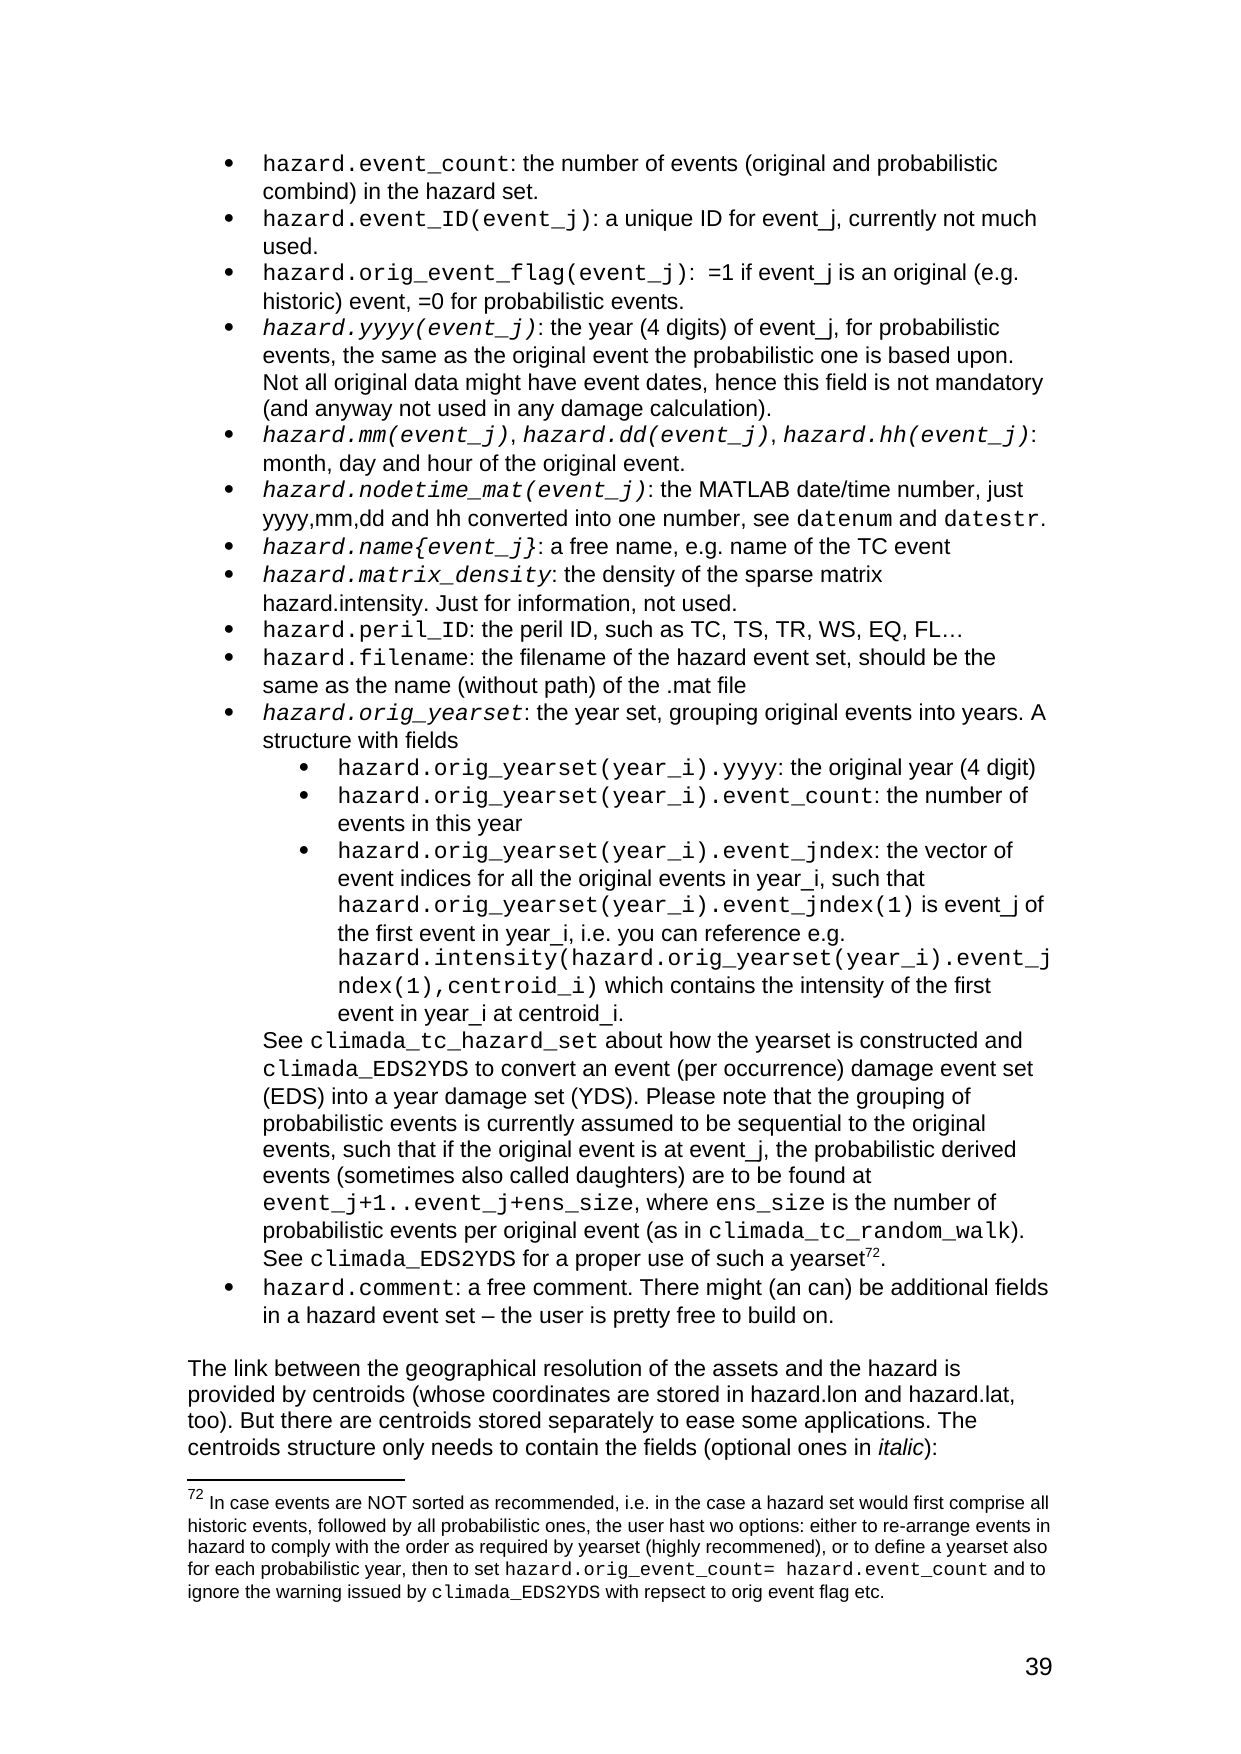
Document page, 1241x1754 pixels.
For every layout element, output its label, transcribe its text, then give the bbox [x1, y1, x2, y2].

list hazard.orig_yearset(year_i).event_jndex: the vector of event indices for all the original events in year_i, such that hazard.orig_yearset(year_i).event_jndex(1) is event_j of the first event in year_i, i.e. you can reference e.g. hazard.intensity(hazard.orig_yearset(year_i).event_jndex(1),centroid_i) which contains the intensity of the first event in year_i at centroid_i. [300, 837, 1053, 1027]
list hazard.comment: a free comment. There might (an can) be additional fields in a hazard event set – the user is pretty free to build on. [225, 1274, 1053, 1328]
text The link between the geographical resolution of the assets and the hazard is provided by centroids (whose coordinates are stored in hazard.lon and hazard.lat, too). But there are centroids stored separately to ease some applications. The centroids structure only needs to contain the fields (optional ones in italic): [187, 1355, 1053, 1460]
list hazard.orig_yearset(year_i).event_count: the number of events in this year [300, 782, 1053, 837]
list See climada_tc_hazard_set about how the yearset is constructed and climada_EDS2YDS to convert an event (per occurrence) damage event set (EDS) into a year damage set (YDS). Please note that the grouping of probabilistic events is currently assumed to be sequential to the original events, such that if the original event is at event_j, the probabilistic derived events (sometimes also called daughters) are to be found at event_j+1..event_j+ens_size, where ens_size is the number of probabilistic events per original event (as in climada_tc_random_walk). See climada_EDS2YDS for a proper use of such a yearset. [262, 1027, 1053, 1274]
list hazard.yyyy(event_j): the year (4 digits) of event_j, for probabilistic events, the same as the original event the probabilistic one is based upon. Not all original data might have event dates, hence this field is not mandatory (and anyway not used in any damage calculation). [225, 314, 1053, 421]
list hazard.nodetime_mat(event_j): the MATLAB date/time number, just yyyy,mm,dd and hh converted into one number, see datenum and datestr. [225, 476, 1053, 533]
list hazard.orig_event_flag(event_j): =1 if event_j is an original (e.g. historic) event, =0 for probabilistic events. [225, 259, 1053, 314]
list hazard.event_count: the number of events (original and probabilistic combind) in the hazard set. [225, 150, 1053, 205]
list hazard.mm(event_j), hazard.dd(event_j), hazard.hh(event_j): month, day and hour of the original event. [225, 421, 1053, 476]
list hazard.event_ID(event_j): a unique ID for event_j, currently not much used. [225, 205, 1053, 259]
list hazard.name{event_j}: a free name, e.g. name of the TC event [225, 533, 1053, 561]
list hazard.peril_ID: the peril ID, such as TC, TS, TR, WS, EQ, FL… [225, 616, 1053, 644]
list hazard.orig_yearset(year_i).yyyy: the original year (4 digit) [300, 753, 1053, 782]
list hazard.orig_yearset: the year set, grouping original events into years. A structure with fields [225, 699, 1053, 753]
list hazard.matrix_density: the density of the sparse matrix hazard.intensity. Just for information, not used. [225, 561, 1053, 616]
list hazard.filename: the filename of the hazard event set, should be the same as the name (without path) of the .mat file [225, 644, 1053, 699]
